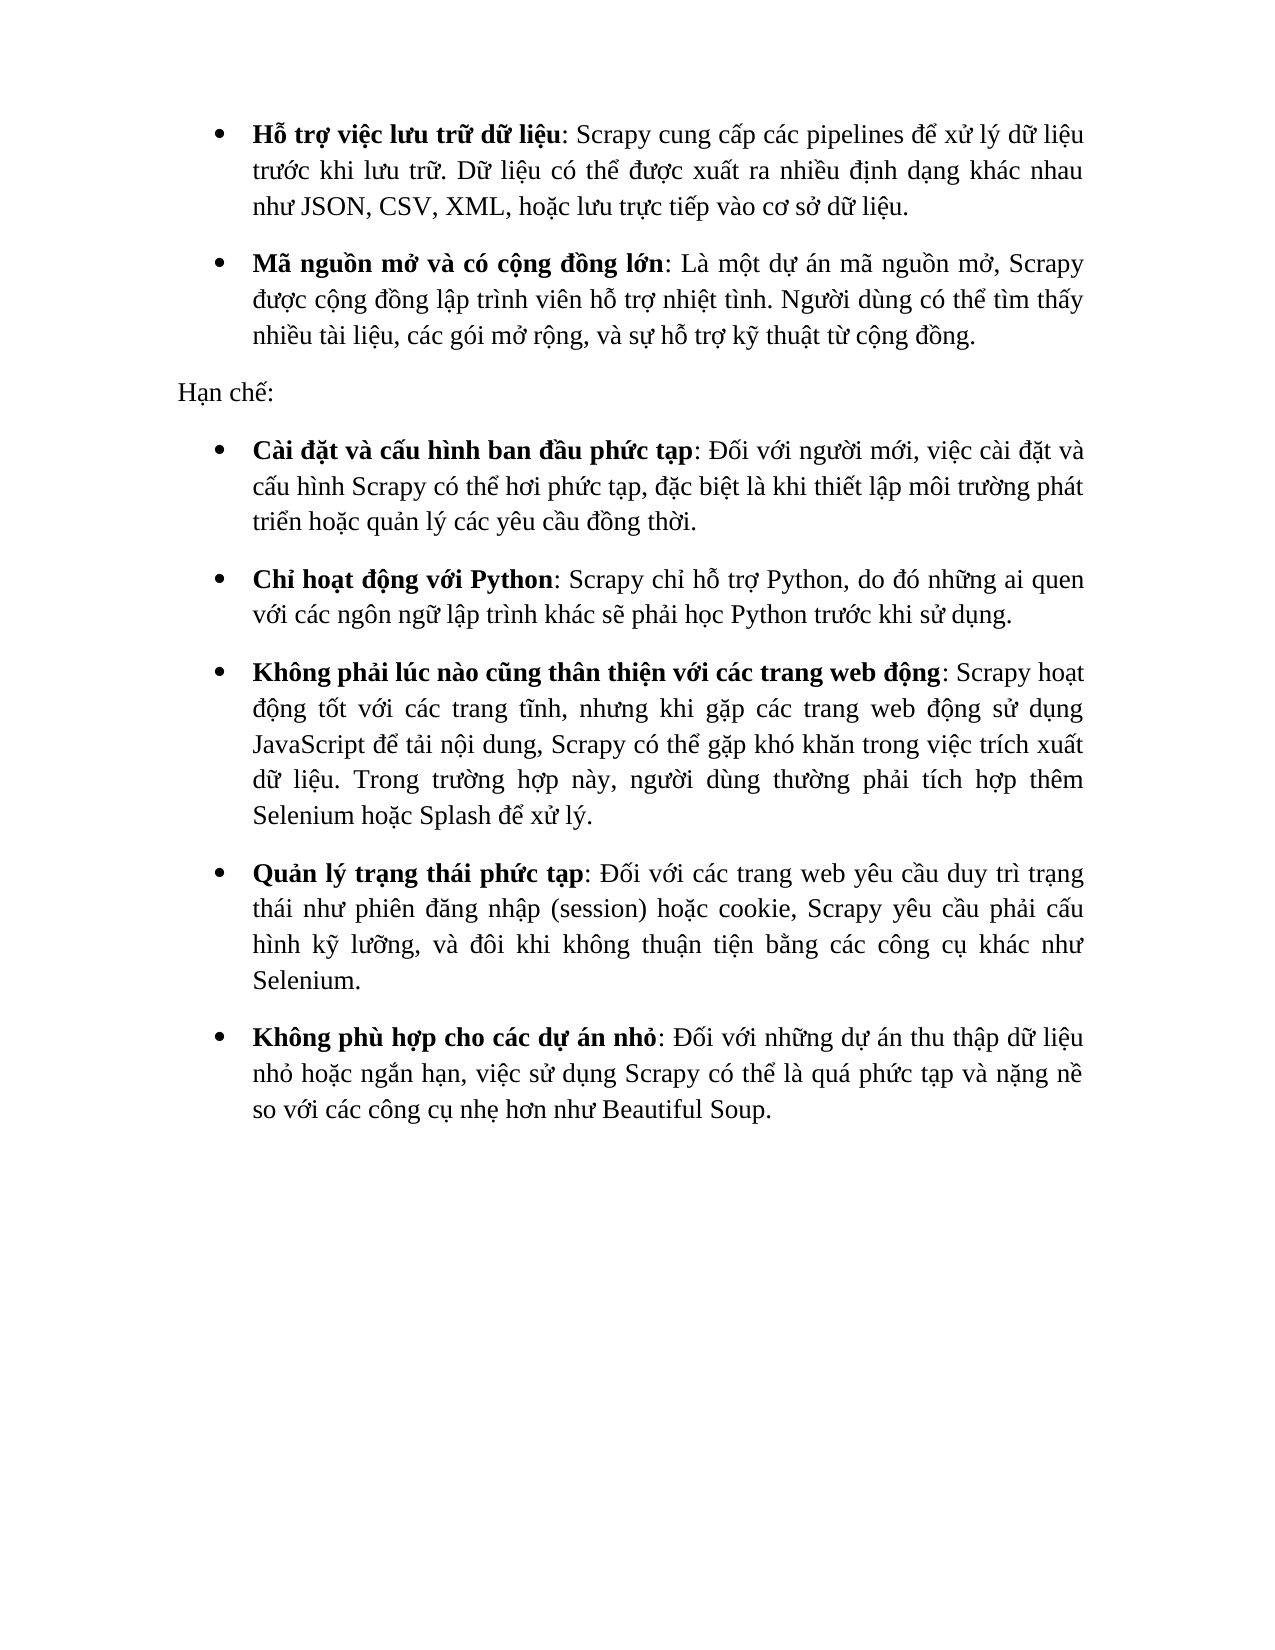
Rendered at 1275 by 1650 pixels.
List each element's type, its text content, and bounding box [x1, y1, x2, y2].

text Hạn chế: [177, 376, 1085, 407]
list Mã nguồn mở và có cộng đồng lớn: Là một dự án mã nguồn mở, Scrapy được cộng đồng lập trình viên hỗ trợ nhiệt tình. Người dùng có thể tìm thấy nhiều tài liệu, các gói mở rộng, và sự hỗ trợ kỹ thuật từ cộng đồng. [215, 247, 1085, 350]
list Không phải lúc nào cũng thân thiện với các trang web động: Scrapy hoạt động tốt với các trang tĩnh, nhưng khi gặp các trang web động sử dụng JavaScript để tải nội dung, Scrapy có thể gặp khó khăn trong việc trích xuất dữ liệu. Trong trường hợp này, người dùng thường phải tích hợp thêm Selenium hoặc Splash để xử lý. [215, 656, 1085, 830]
list Quản lý trạng thái phức tạp: Đối với các trang web yêu cầu duy trì trạng thái như phiên đăng nhập (session) hoặc cookie, Scrapy yêu cầu phải cấu hình kỹ lưỡng, và đôi khi không thuận tiện bằng các công cụ khác như Selenium. [215, 857, 1085, 995]
list Không phù hợp cho các dự án nhỏ: Đối với những dự án thu thập dữ liệu nhỏ hoặc ngắn hạn, việc sử dụng Scrapy có thể là quá phức tạp và nặng nề so với các công cụ nhẹ hơn như Beautiful Soup. [215, 1021, 1085, 1124]
list Chỉ hoạt động với Python: Scrapy chỉ hỗ trợ Python, do đó những ai quen với các ngôn ngữ lập trình khác sẽ phải học Python trước khi sử dụng. [215, 563, 1085, 630]
list Cài đặt và cấu hình ban đầu phức tạp: Đối với người mới, việc cài đặt và cấu hình Scrapy có thể hơi phức tạp, đặc biệt là khi thiết lập môi trường phát triển hoặc quản lý các yêu cầu đồng thời. [215, 434, 1085, 536]
list Hỗ trợ việc lưu trữ dữ liệu: Scrapy cung cấp các pipelines để xử lý dữ liệu trước khi lưu trữ. Dữ liệu có thể được xuất ra nhiều định dạng khác nhau như JSON, CSV, XML, hoặc lưu trực tiếp vào cơ sở dữ liệu. [215, 118, 1085, 221]
